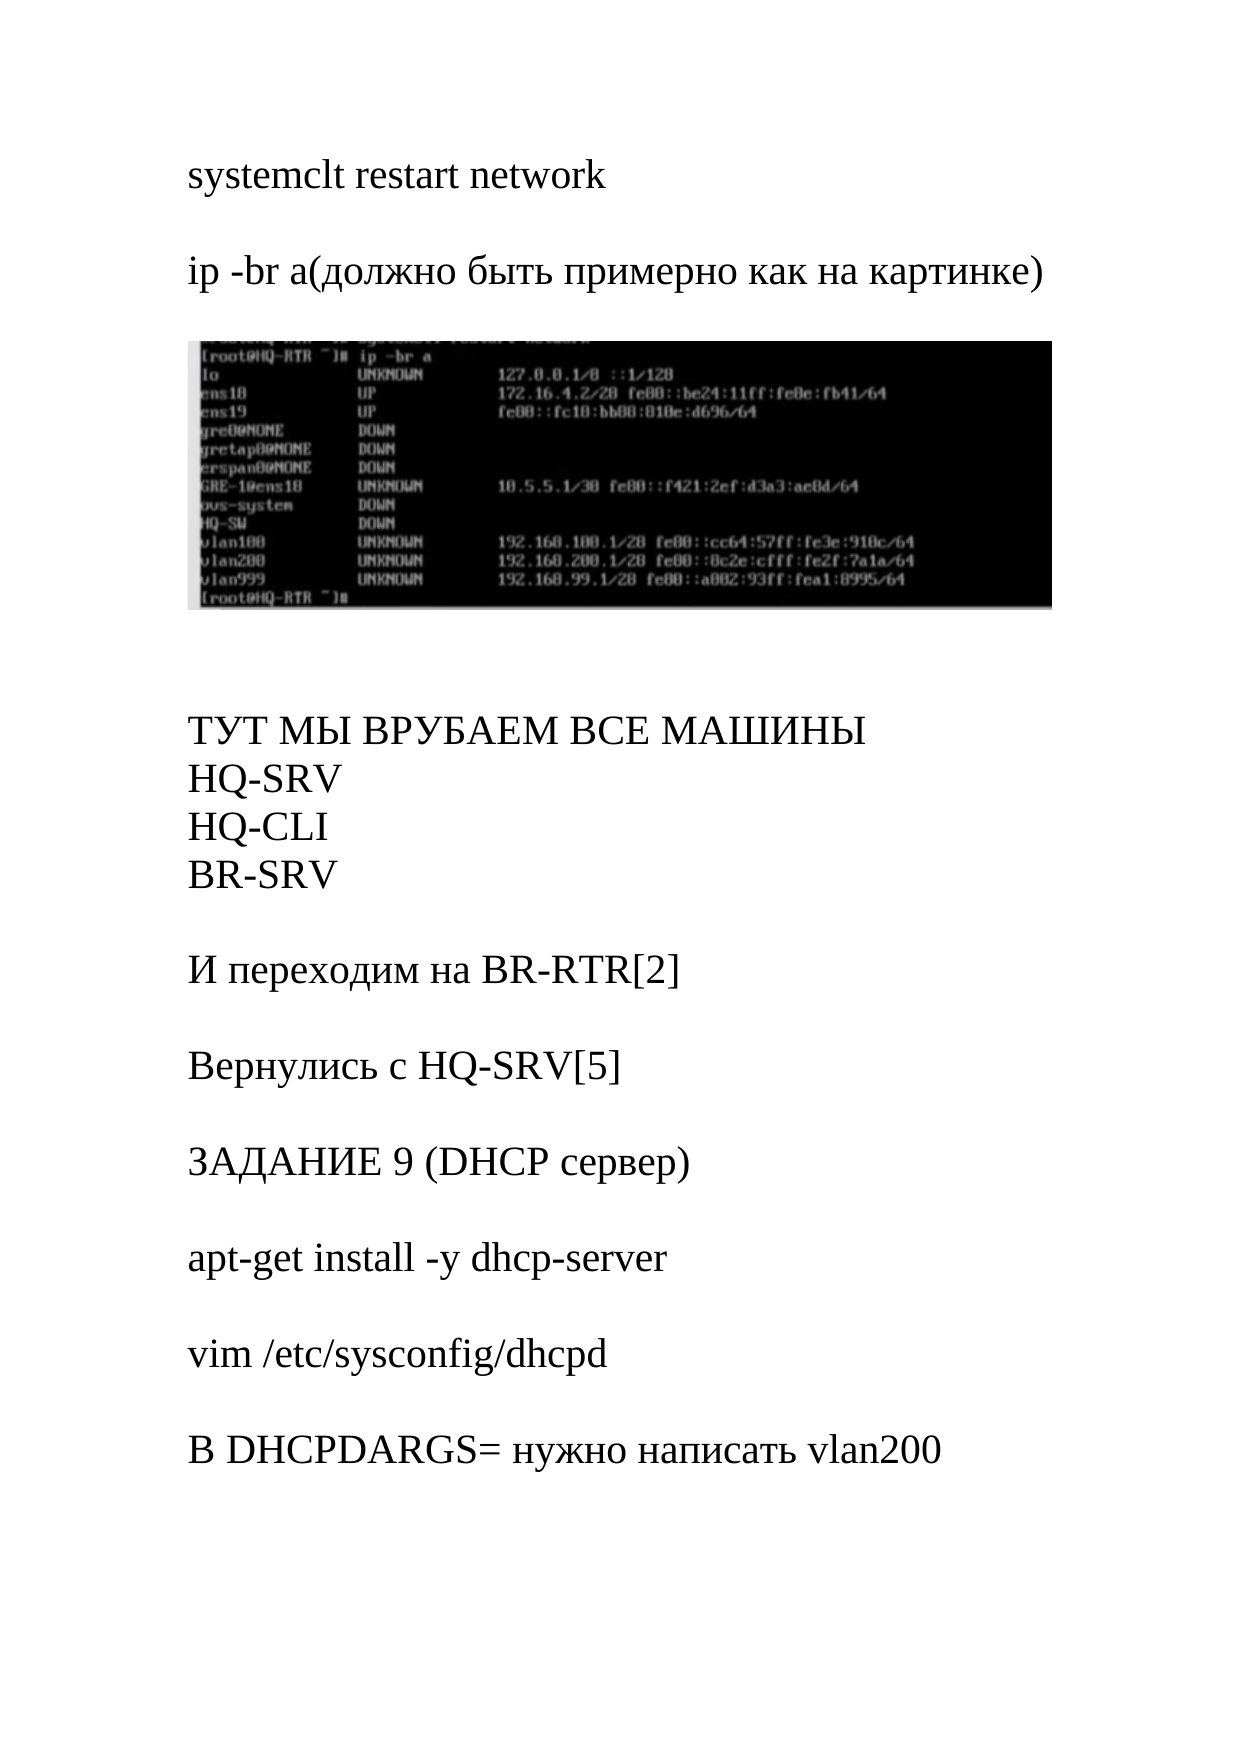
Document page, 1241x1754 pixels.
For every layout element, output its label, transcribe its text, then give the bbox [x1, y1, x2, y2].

text ТУТ МЫ ВРУБАЕМ ВСЕ МАШИНЫ HQ-SRV [187, 705, 1053, 801]
text apt-get install -y dhcp-server [187, 1232, 1053, 1280]
text В DHCPDARGS= нужно написать vlan200 [187, 1424, 1053, 1472]
text Вернулись с HQ-SRV[5] [187, 1041, 1053, 1089]
text vim /etc/sysconfig/dhcpd [187, 1328, 1053, 1376]
text HQ-CLI BR-SRV [187, 801, 1053, 897]
text И переходим на BR-RTR[2] [187, 945, 1053, 993]
text ip -br a(должно быть примерно как на картинке) [187, 246, 1053, 294]
text systemclt restart network [187, 150, 1053, 198]
text ЗАДАНИЕ 9 (DHCP сервер) [187, 1137, 1053, 1184]
picture [187, 341, 1052, 610]
